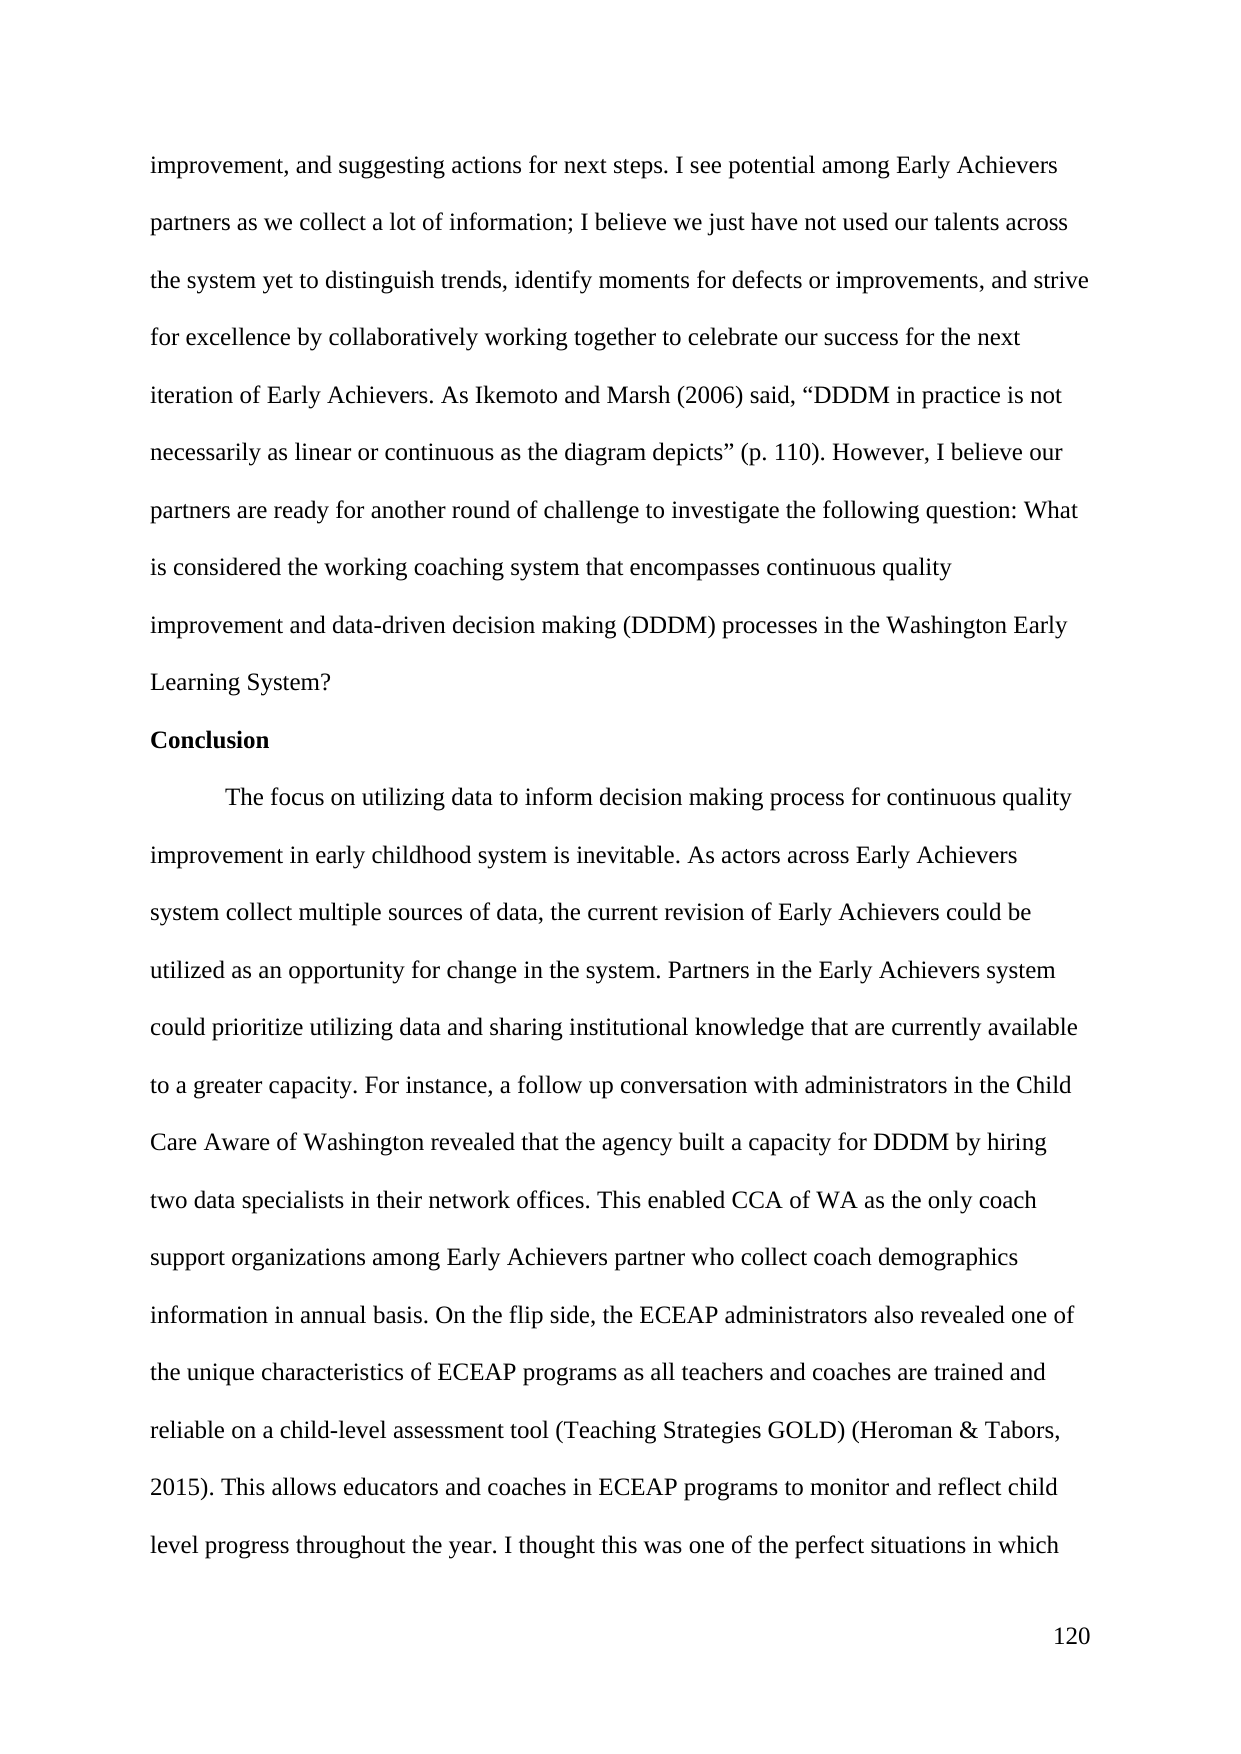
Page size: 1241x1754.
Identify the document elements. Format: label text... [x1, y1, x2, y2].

text Conclusion [150, 725, 1090, 754]
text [150, 782, 1090, 1559]
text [150, 150, 1090, 696]
